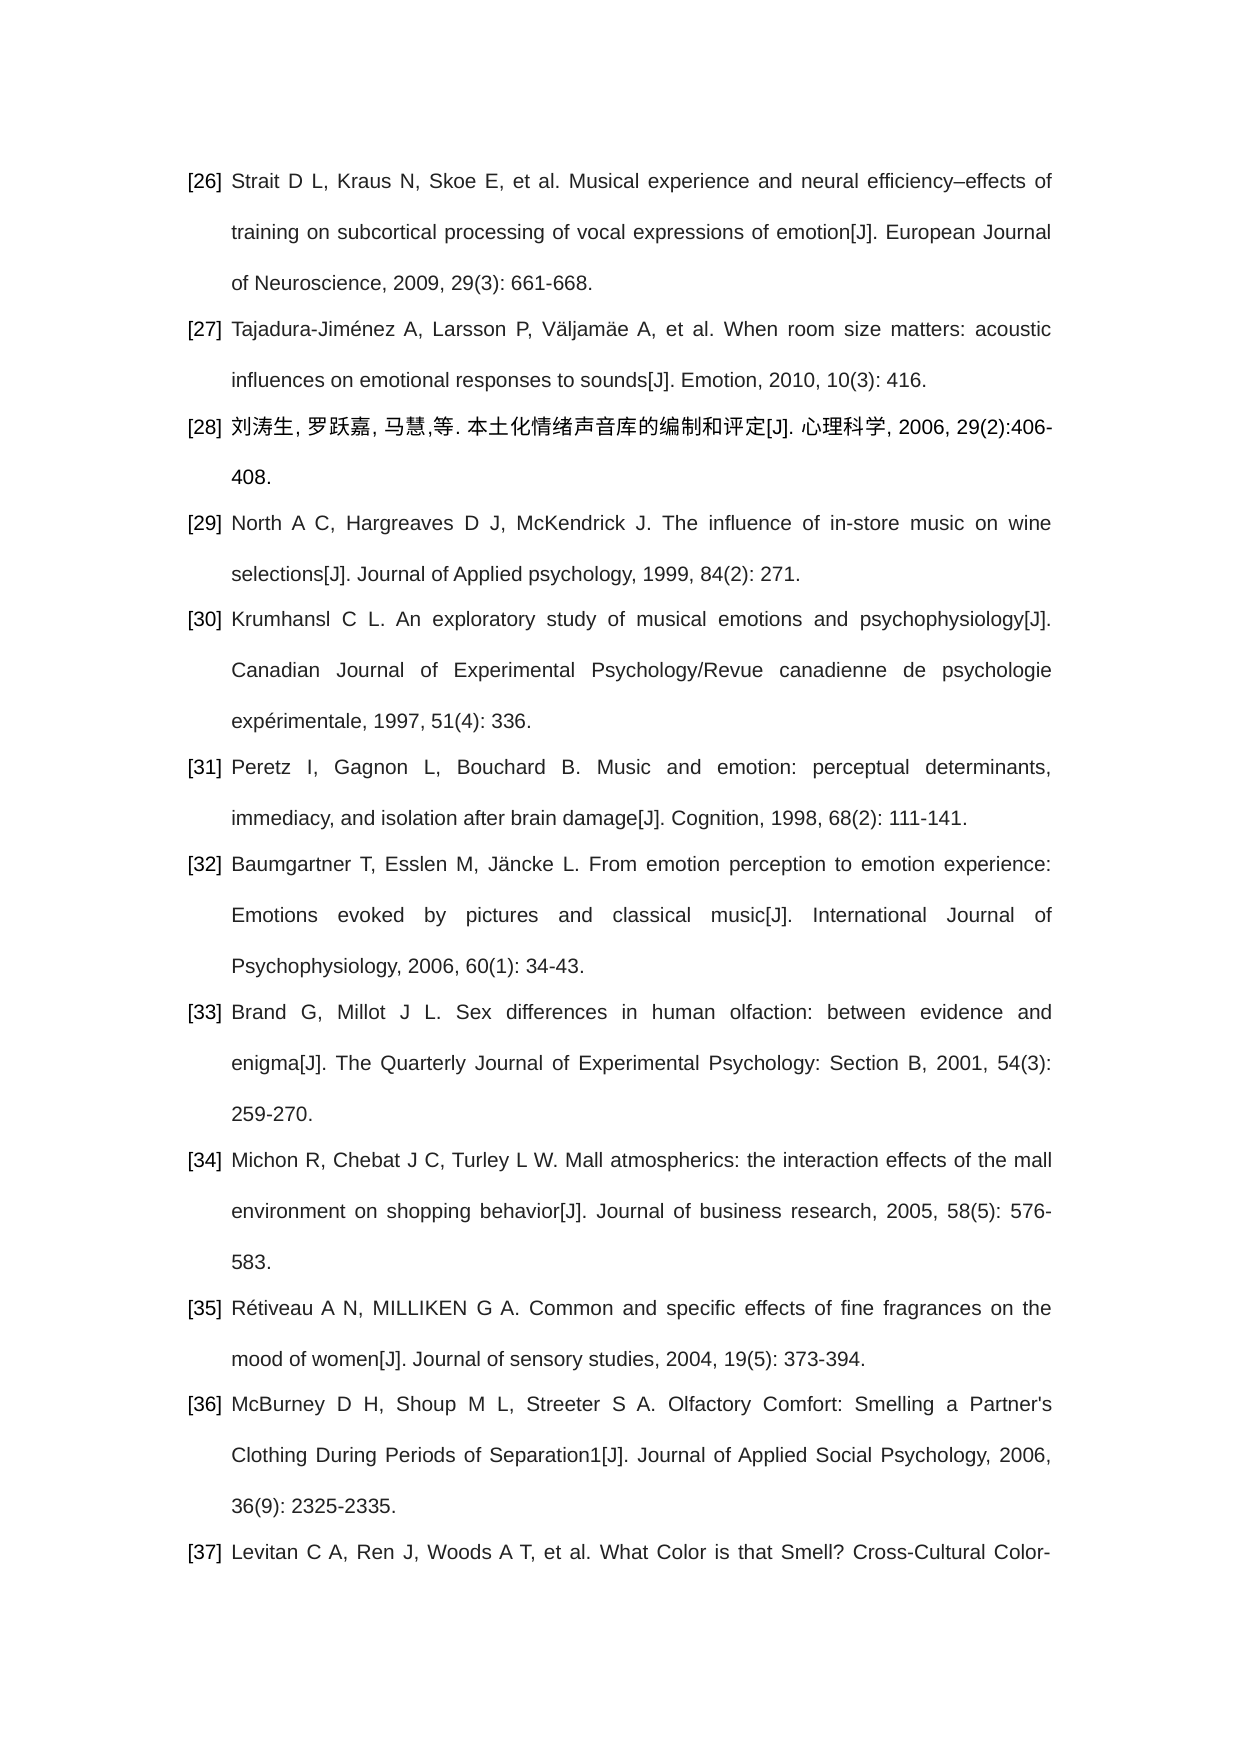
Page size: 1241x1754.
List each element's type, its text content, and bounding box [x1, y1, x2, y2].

list Rétiveau A N, MILLIKEN G A. Common and specific effects of fine fragrances on the mood of women[J]. Journal of sensory studies, 2004, 19(5): 373-394. [187, 1290, 1053, 1375]
list Strait D L, Kraus N, Skoe E, et al. Musical experience and neural efficiency–effects of training on subcortical processing of vocal expressions of emotion[J]. European Journal of Neuroscience, 2009, 29(3): 661-668. [187, 164, 1053, 300]
list Peretz I, Gagnon L, Bouchard B. Music and emotion: perceptual determinants, immediacy, and isolation after brain damage[J]. Cognition, 1998, 68(2): 111-141. [187, 750, 1053, 835]
list 刘涛生, 罗跃嘉, 马慧,等. 本土化情绪声音库的编制和评定[J]. 心理科学, 2006, 29(2):406-408. [187, 408, 1053, 493]
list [187, 1535, 1053, 1569]
list Tajadura-Jiménez A, Larsson P, Väljamäe A, et al. When room size matters: acoustic influences on emotional responses to sounds[J]. Emotion, 2010, 10(3): 416. [187, 312, 1053, 397]
list Krumhansl C L. An exploratory study of musical emotions and psychophysiology[J]. Canadian Journal of Experimental Psychology/Revue canadienne de psychologie expérimentale, 1997, 51(4): 336. [187, 602, 1053, 738]
list Brand G, Millot J L. Sex differences in human olfaction: between evidence and enigma[J]. The Quarterly Journal of Experimental Psychology: Section B, 2001, 54(3): 259-270. [187, 995, 1053, 1131]
list North A C, Hargreaves D J, McKendrick J. The influence of in-store music on wine selections[J]. Journal of Applied psychology, 1999, 84(2): 271. [187, 505, 1053, 590]
list Baumgartner T, Esslen M, Jäncke L. From emotion perception to emotion experience: Emotions evoked by pictures and classical music[J]. International Journal of Psychophysiology, 2006, 60(1): 34-43. [187, 847, 1053, 983]
list McBurney D H, Shoup M L, Streeter S A. Olfactory Comfort: Smelling a Partner's Clothing During Periods of Separation1[J]. Journal of Applied Social Psychology, 2006, 36(9): 2325-2335. [187, 1387, 1053, 1523]
list Michon R, Chebat J C, Turley L W. Mall atmospherics: the interaction effects of the mall environment on shopping behavior[J]. Journal of business research, 2005, 58(5): 576-583. [187, 1143, 1053, 1278]
